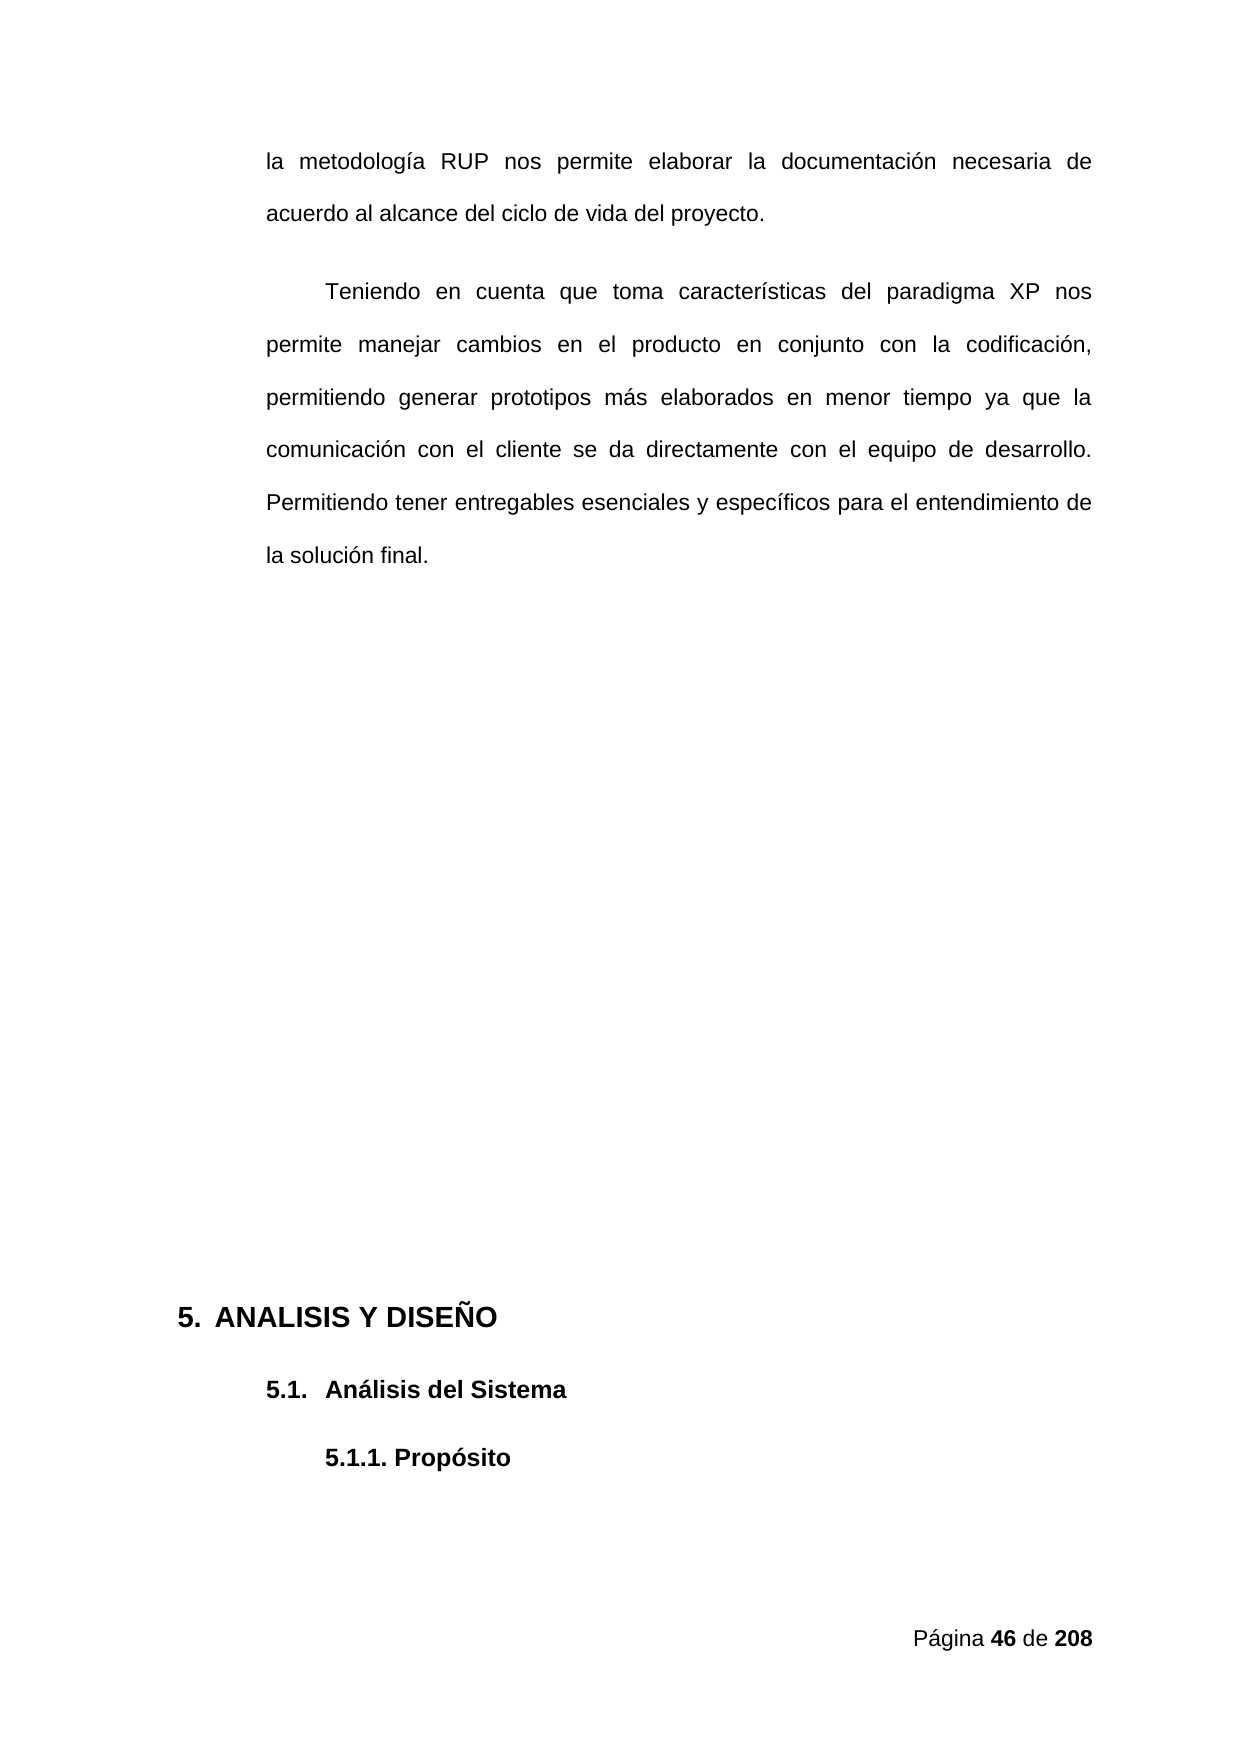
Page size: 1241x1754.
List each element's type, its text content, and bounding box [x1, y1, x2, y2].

text 5.1.1. Propósito [251, 1443, 1092, 1472]
text Teniendo en cuenta que toma características del paradigma XP nos permite manejar cambios en el producto en conjunto con la codificación, permitiendo generar prototipos más elaborados en menor tiempo ya que la comunicación con el cliente se da directamente con el equipo de desarrollo. Permitiendo tener entregables esenciales y específicos para el entendimiento de la solución final. [266, 278, 1092, 568]
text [266, 148, 1092, 227]
text ANALISIS Y DISEÑO [177, 1299, 1092, 1333]
text Análisis del Sistema [266, 1375, 1092, 1404]
